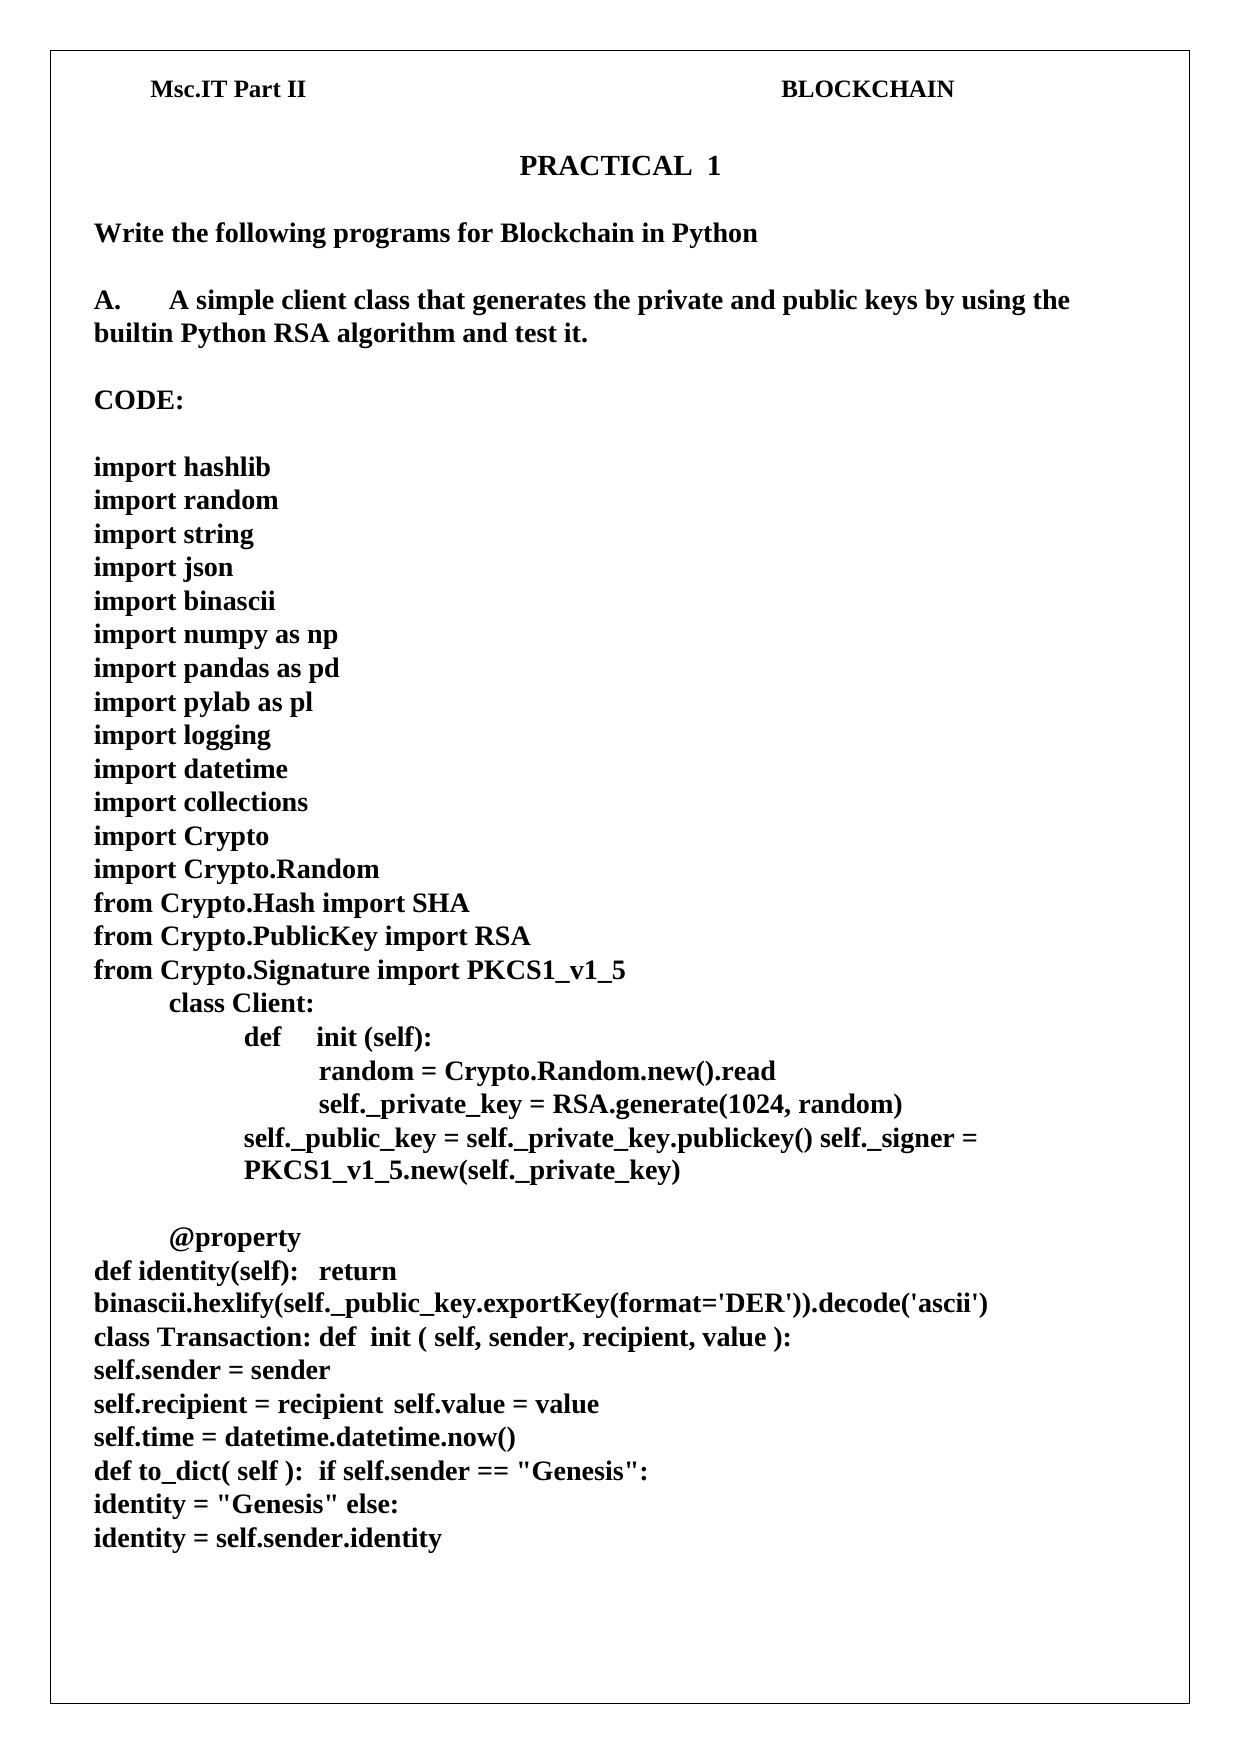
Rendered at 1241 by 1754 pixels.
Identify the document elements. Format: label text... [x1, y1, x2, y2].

text import pylab as pl [94, 685, 1153, 717]
text A. A simple client class that generates the private and public keys by using the builtin Python RSA algorithm and test it. [94, 283, 1153, 348]
text self._private_key = RSA.generate(1024, random) [319, 1087, 1153, 1119]
text import Crypto.Random [94, 852, 1153, 885]
text import pandas as pd [94, 651, 1153, 683]
text class Client: [169, 987, 1153, 1019]
text self.sender = sender [94, 1353, 1153, 1386]
text class Transaction: def init ( self, sender, recipient, value ): [94, 1320, 1153, 1352]
text identity = self.sender.identity [94, 1521, 1153, 1553]
text import datetime [94, 752, 1153, 784]
text import string [94, 517, 1153, 549]
text Write the following programs for Blockchain in Python [94, 216, 1153, 249]
text import binascii [94, 584, 1153, 616]
text from Crypto.Hash import SHA [94, 886, 1153, 918]
text import numpy as np [94, 618, 1153, 650]
text import logging [94, 718, 1153, 751]
text self.recipient = recipient self.value = value [94, 1387, 1153, 1419]
text import collections [94, 785, 1153, 818]
text import random [94, 483, 1153, 516]
text import hashlib [94, 450, 1153, 482]
text def identity(self): return binascii.hexlify(self._public_key.exportKey(format='DER')).decode('ascii') [94, 1254, 1153, 1318]
text import Crypto [94, 819, 1153, 851]
text from Crypto.Signature import PKCS1_v1_5 [94, 953, 1153, 985]
text self._public_key = self._private_key.publickey() self._signer = PKCS1_v1_5.new(self._private_key) [244, 1121, 1153, 1186]
text random = Crypto.Random.new().read [319, 1054, 1153, 1086]
text @property [94, 1220, 1153, 1253]
text from Crypto.PublicKey import RSA [94, 919, 1153, 952]
subtitle PRACTICAL 1 [182, 148, 1058, 182]
text self.time = datetime.datetime.now() [94, 1420, 1153, 1453]
text import json [94, 551, 1153, 583]
text def init (self): [169, 1020, 1153, 1052]
text identity = "Genesis" else: [94, 1487, 1153, 1520]
text def to_dict( self ): if self.sender == "Genesis": [94, 1454, 1153, 1486]
text CODE: [94, 383, 1153, 415]
